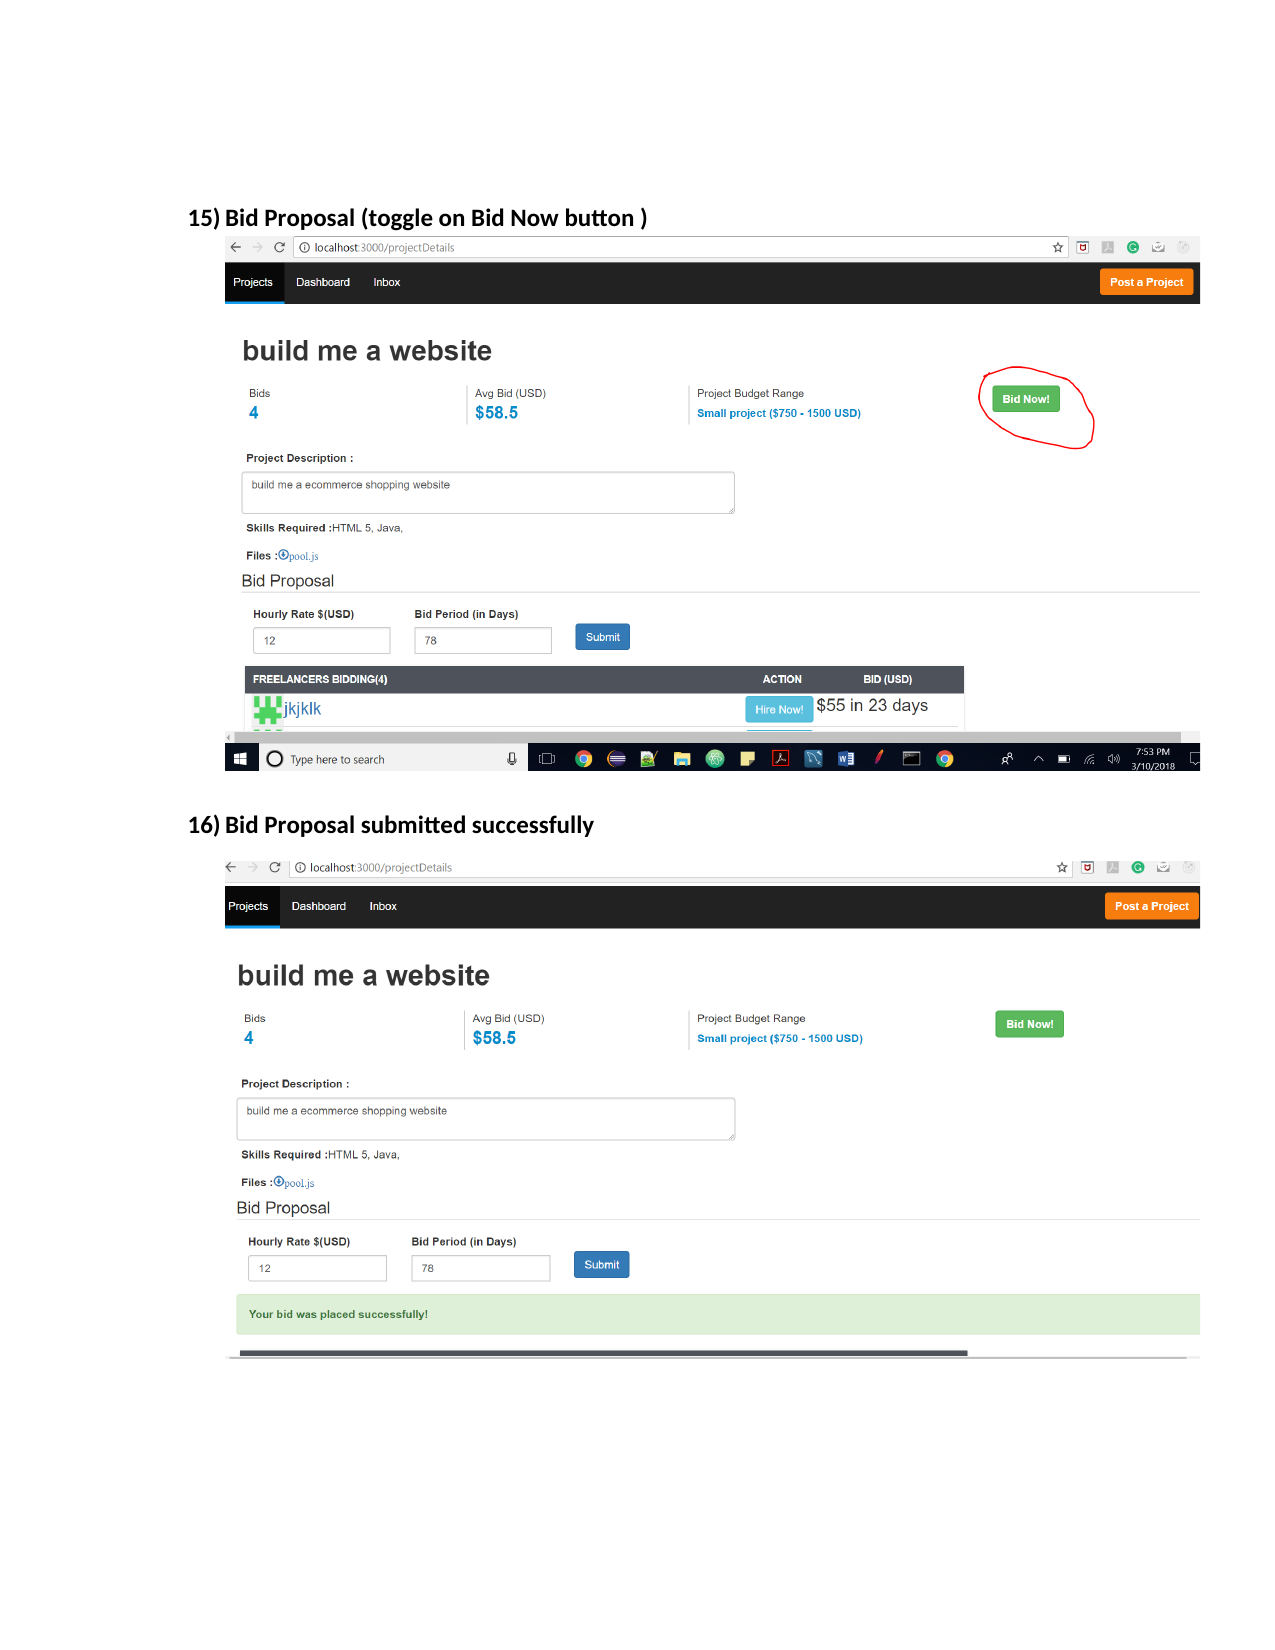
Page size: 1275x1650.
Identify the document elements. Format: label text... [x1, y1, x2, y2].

list Bid Proposal (toggle on Bid Now button ) [187, 202, 1125, 232]
picture [225, 861, 1200, 1359]
list Bid Proposal submitted successfully [187, 809, 1125, 840]
picture [225, 236, 1200, 771]
